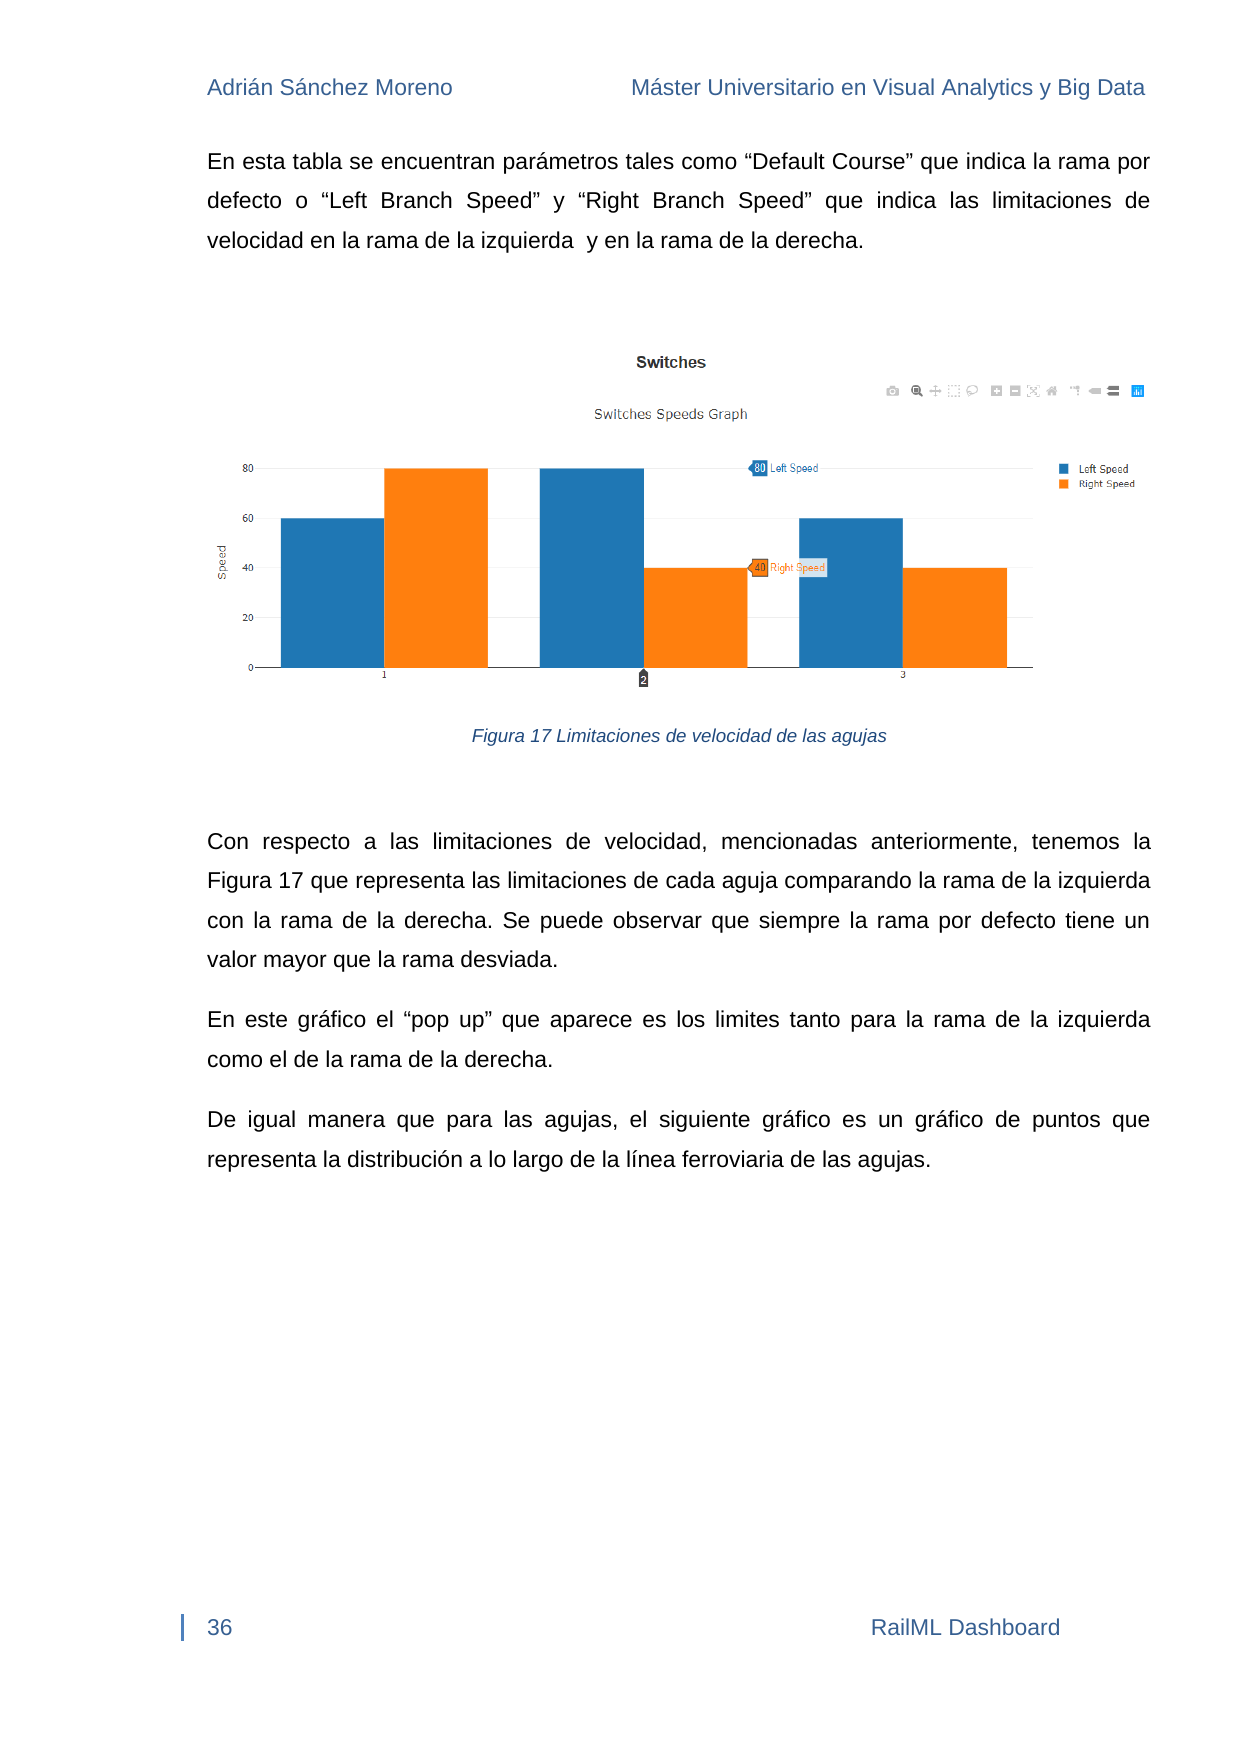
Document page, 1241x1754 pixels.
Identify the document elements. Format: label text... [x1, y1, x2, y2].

text Figura 17 Limitaciones de velocidad de las agujas [207, 725, 1152, 747]
picture [206, 347, 1151, 691]
text En este gráfico el “pop up” que aparece es los limites tanto para la rama de la izquierda como el de la rama de la derecha. [207, 1006, 1152, 1072]
text De igual manera que para las agujas, el siguiente gráfico es un gráfico de puntos que representa la distribución a lo largo de la línea ferroviaria de las agujas. [207, 1106, 1152, 1172]
text En esta tabla se encuentran parámetros tales como “Default Course” que indica la rama por defecto o “Left Branch Speed” y “Right Branch Speed” que indica las limitaciones de velocidad en la rama de la izquierda y en la rama de la derecha. [207, 148, 1152, 253]
text Con respecto a las limitaciones de velocidad, mencionadas anteriormente, tenemos la Figura 17 que representa las limitaciones de cada aguja comparando la rama de la izquierda con la rama de la derecha. Se puede observar que siempre la rama por defecto tiene un valor mayor que la rama desviada. [207, 828, 1152, 972]
